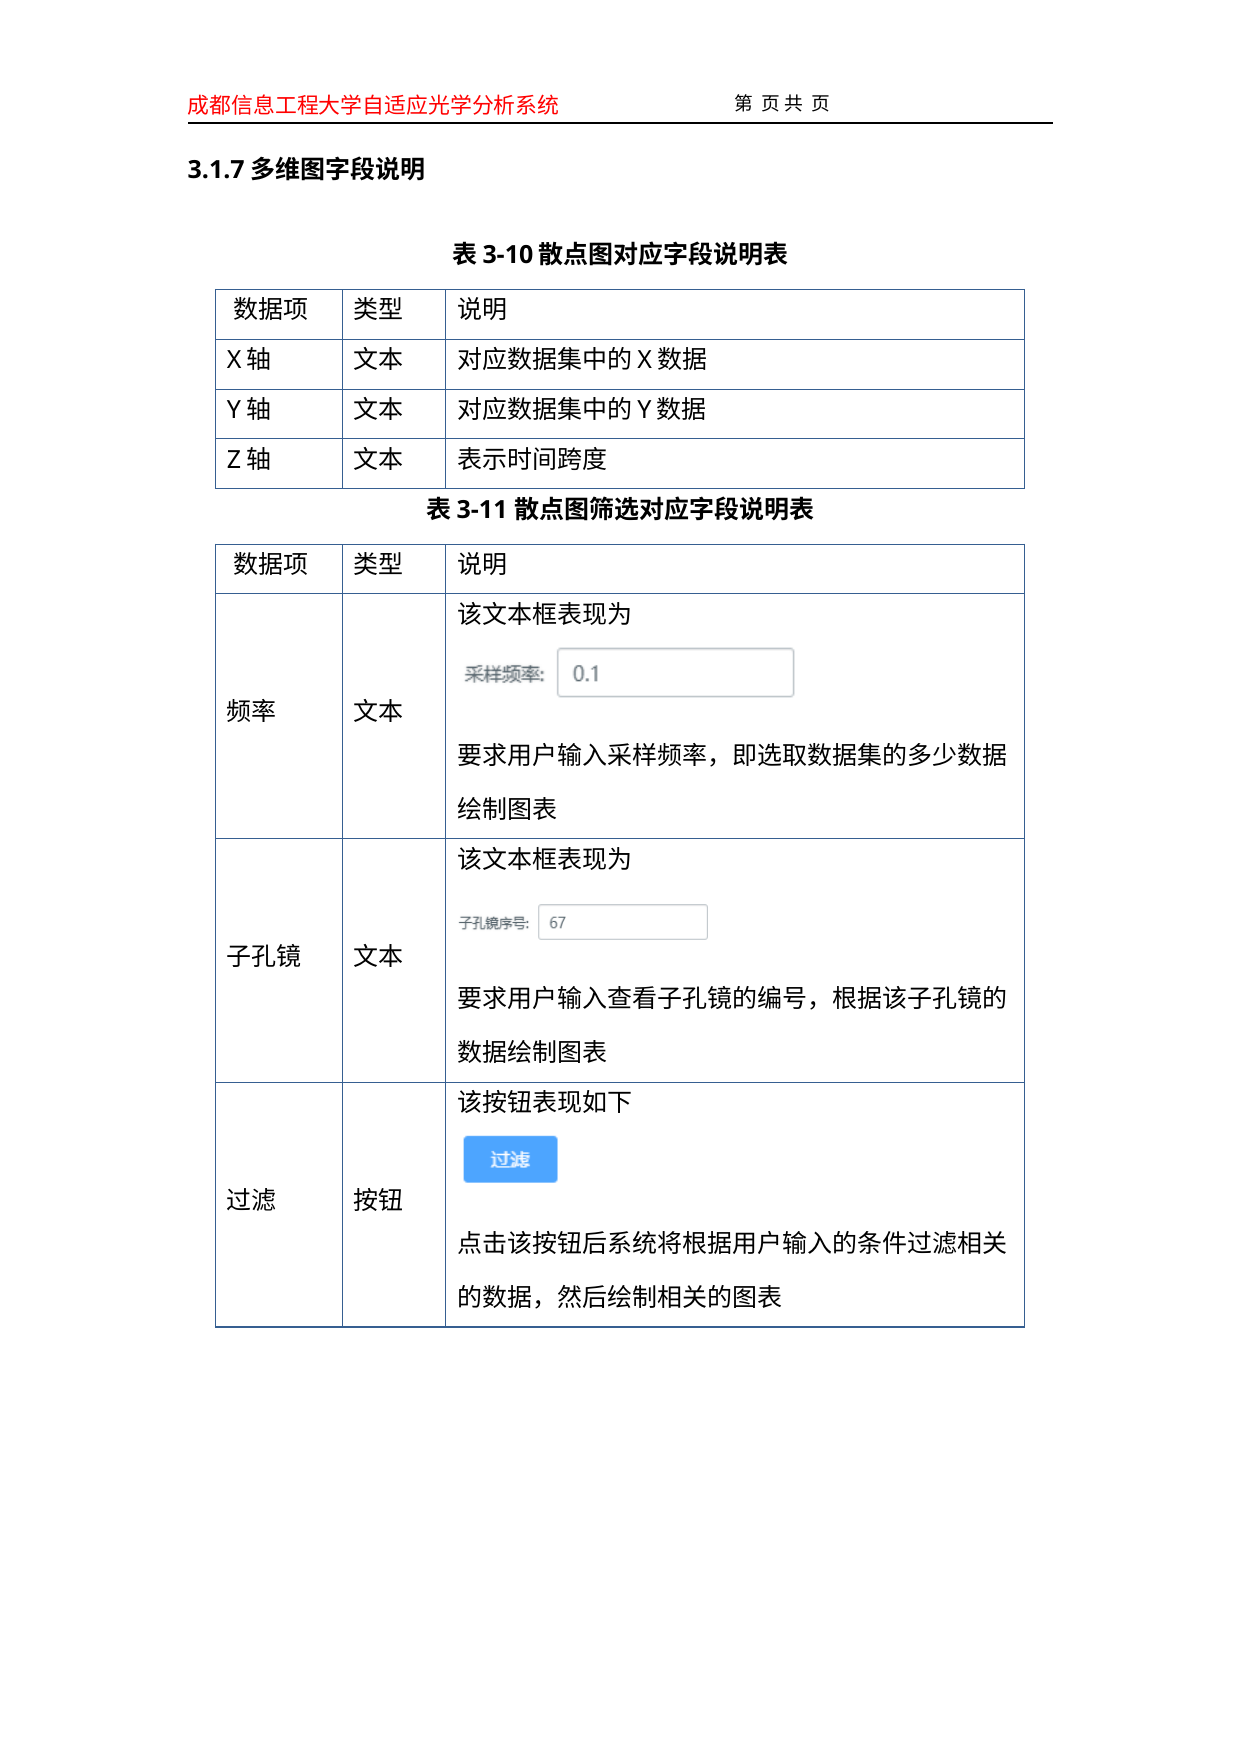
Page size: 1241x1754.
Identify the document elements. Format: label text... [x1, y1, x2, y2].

table_header 数据项 [216, 545, 342, 593]
table_cell 该文本框表现为 要求用户输入采样频率，即选取数据集的多少数据绘制图表 [446, 594, 1024, 838]
table_cell 该按钮表现如下 点击该按钮后系统将根据用户输入的条件过滤相关的数据，然后绘制相关的图表 [446, 1083, 1024, 1326]
text 表3-11 散点图筛选对应字段说明表 [187, 489, 1053, 525]
table_cell 该文本框表现为 要求用户输入查看子孔镜的编号，根据该子孔镜的数据绘制图表 [446, 839, 1024, 1082]
text 表3-10散点图对应字段说明表 [187, 234, 1053, 271]
table_cell 过滤 [216, 1083, 342, 1326]
table_cell Z轴 [216, 439, 342, 488]
picture [457, 1132, 565, 1187]
picture [457, 901, 711, 943]
table_header 类型 [343, 290, 445, 339]
table_cell 对应数据集中的X数据 [446, 340, 1024, 388]
table_cell X轴 [216, 340, 342, 388]
table_header 说明 [446, 545, 1024, 593]
table_header 说明 [446, 290, 1024, 339]
table_cell 频率 [216, 594, 342, 838]
table_cell 文本 [343, 594, 445, 838]
table_cell 按钮 [343, 1083, 445, 1326]
table_cell 文本 [343, 839, 445, 1082]
picture [458, 645, 795, 699]
table_cell Y轴 [216, 390, 342, 438]
table_cell 文本 [343, 439, 445, 488]
table_cell 子孔镜 [216, 839, 342, 1082]
table_cell 表示时间跨度 [446, 439, 1024, 488]
subtitle 3.1.7多维图字段说明 [187, 150, 1053, 186]
table_header 类型 [343, 545, 445, 593]
table_cell 对应数据集中的Y数据 [446, 390, 1024, 438]
table_header 数据项 [216, 290, 342, 339]
table_cell 文本 [343, 390, 445, 438]
table_cell 文本 [343, 340, 445, 388]
